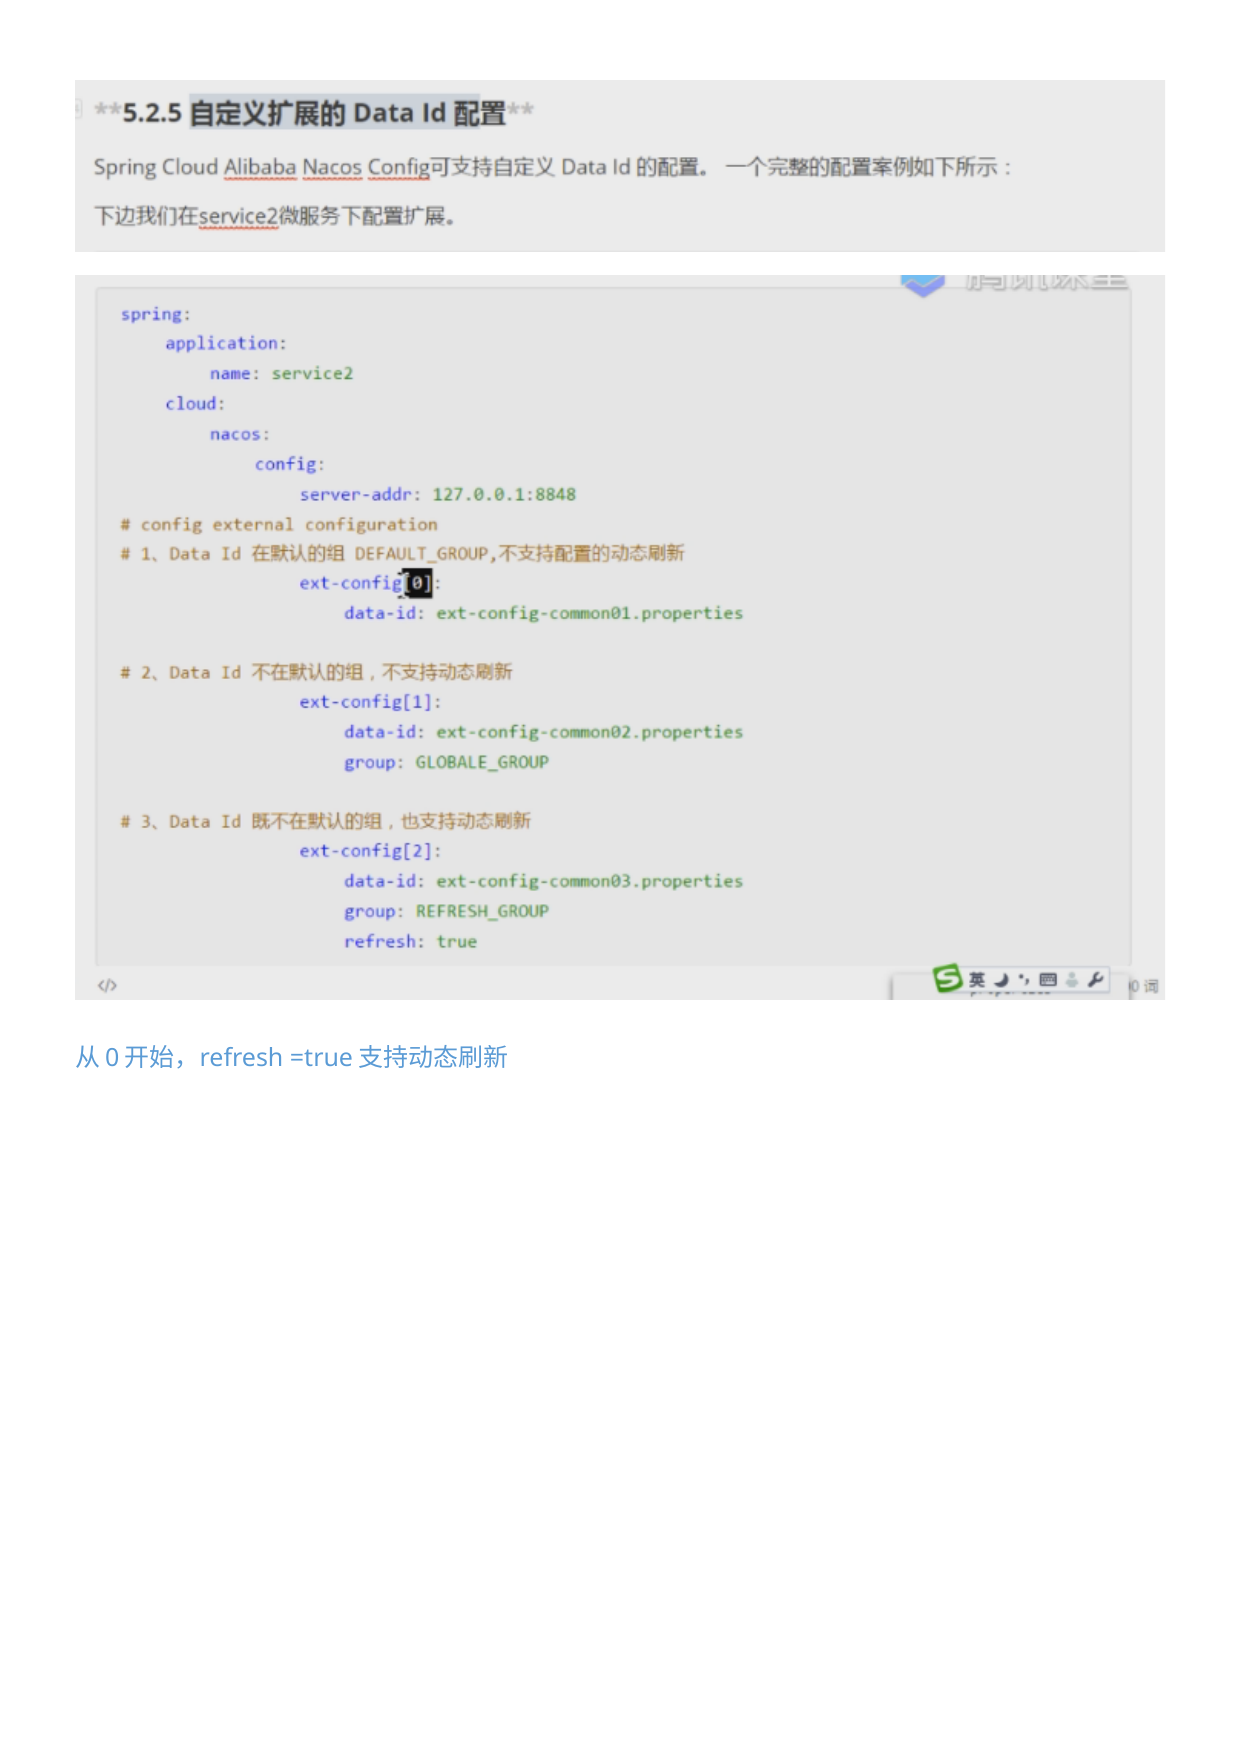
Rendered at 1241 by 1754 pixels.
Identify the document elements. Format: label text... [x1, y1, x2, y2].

picture [75, 275, 1166, 1000]
picture [75, 80, 1166, 252]
text 从0开始，refresh =true支持动态刷新 [75, 1023, 1165, 1088]
